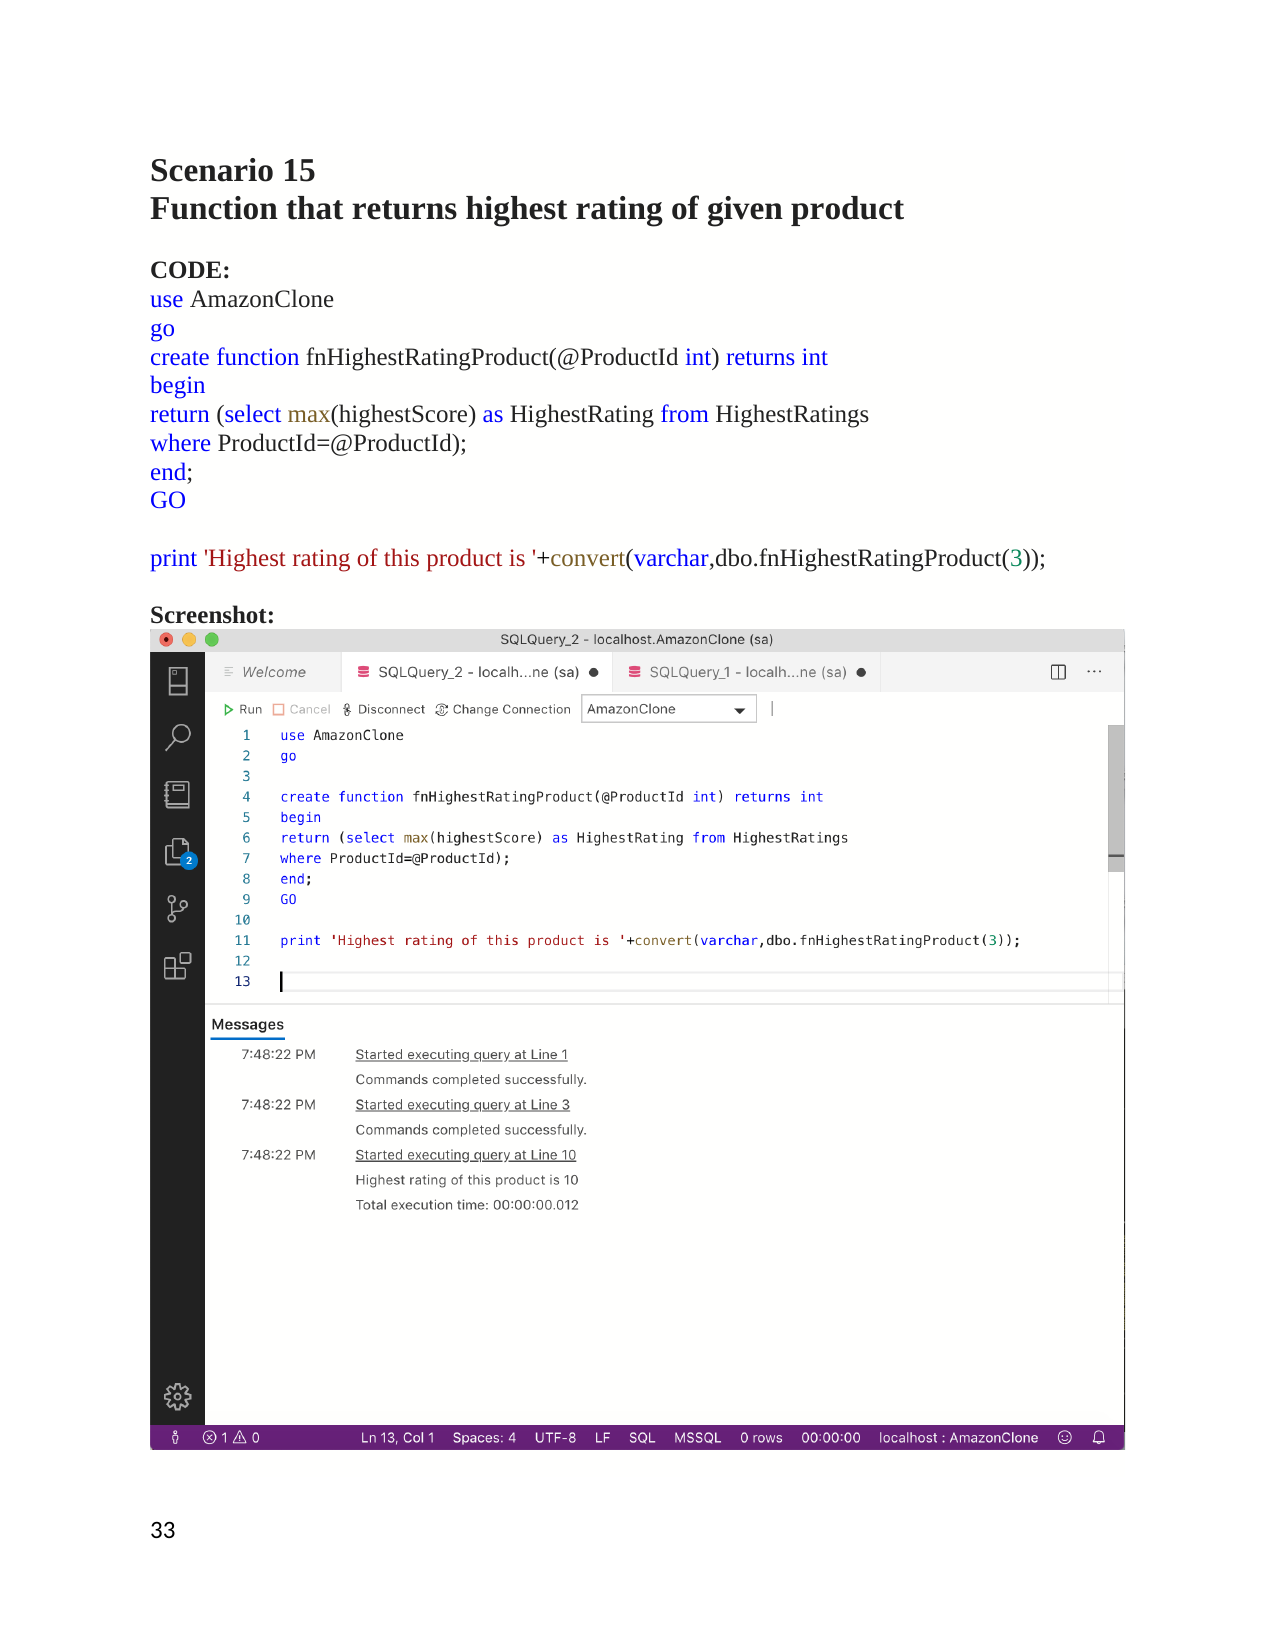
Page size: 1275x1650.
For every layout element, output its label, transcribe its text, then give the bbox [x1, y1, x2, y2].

text return (select max(highestScore) as HighestRating from HighestRatings [150, 399, 1125, 428]
text Screenshot: [150, 600, 1125, 629]
text GO [150, 485, 1125, 514]
text Function that returns highest rating of given product [150, 188, 1125, 227]
text print 'Highest rating of this product is '+convert(varchar,dbo.fnHighestRatingProduct(3)); [150, 543, 1125, 572]
text go [150, 313, 1125, 342]
text begin [150, 370, 1125, 399]
text where ProductId=@ProductId); [150, 428, 1125, 457]
text create function fnHighestRatingProduct(@ProductId int) returns int [150, 342, 1125, 370]
picture [150, 629, 1125, 1450]
text Scenario 15 [150, 150, 1125, 188]
text end; [150, 457, 1125, 485]
text CODE: [150, 255, 1125, 284]
text use AmazonClone [150, 284, 1125, 313]
